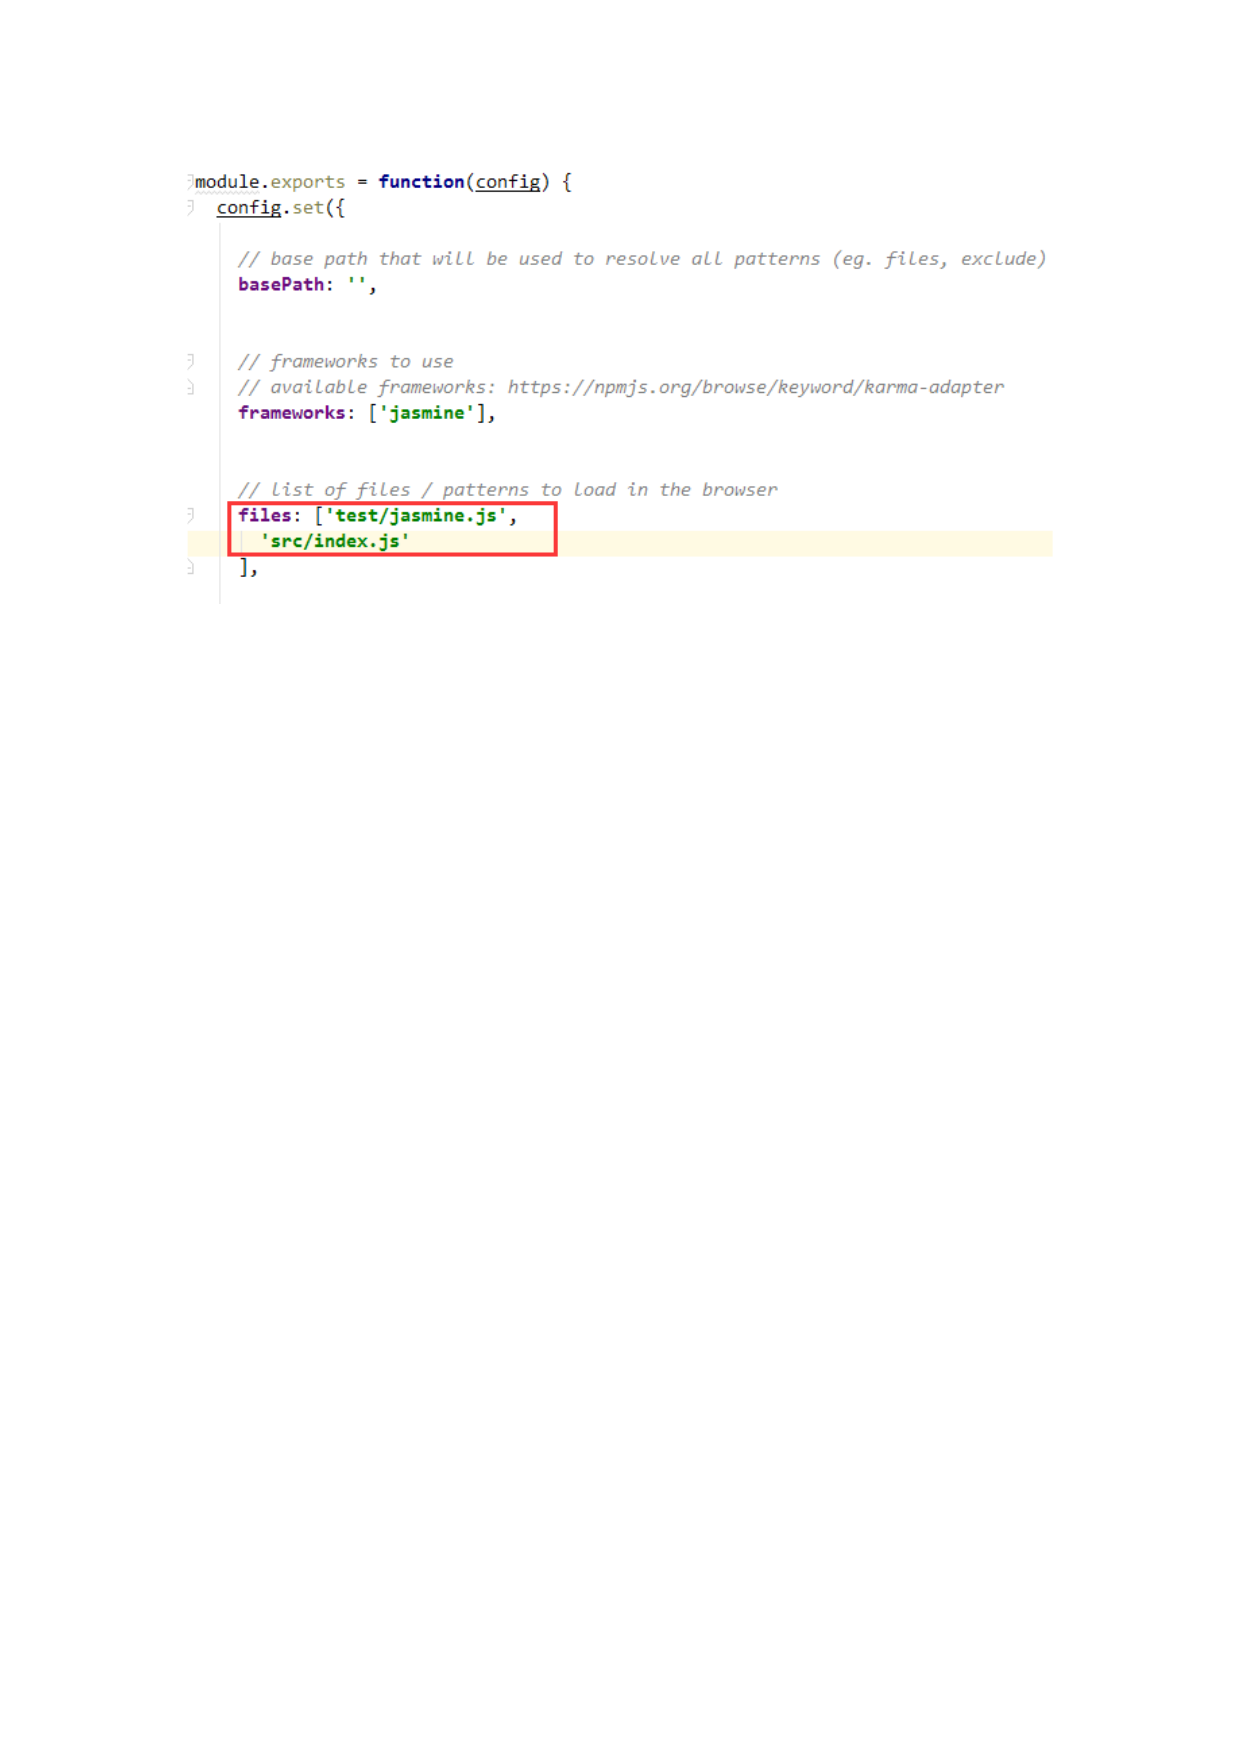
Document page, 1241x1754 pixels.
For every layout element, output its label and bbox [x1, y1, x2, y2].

picture [187, 162, 1053, 604]
